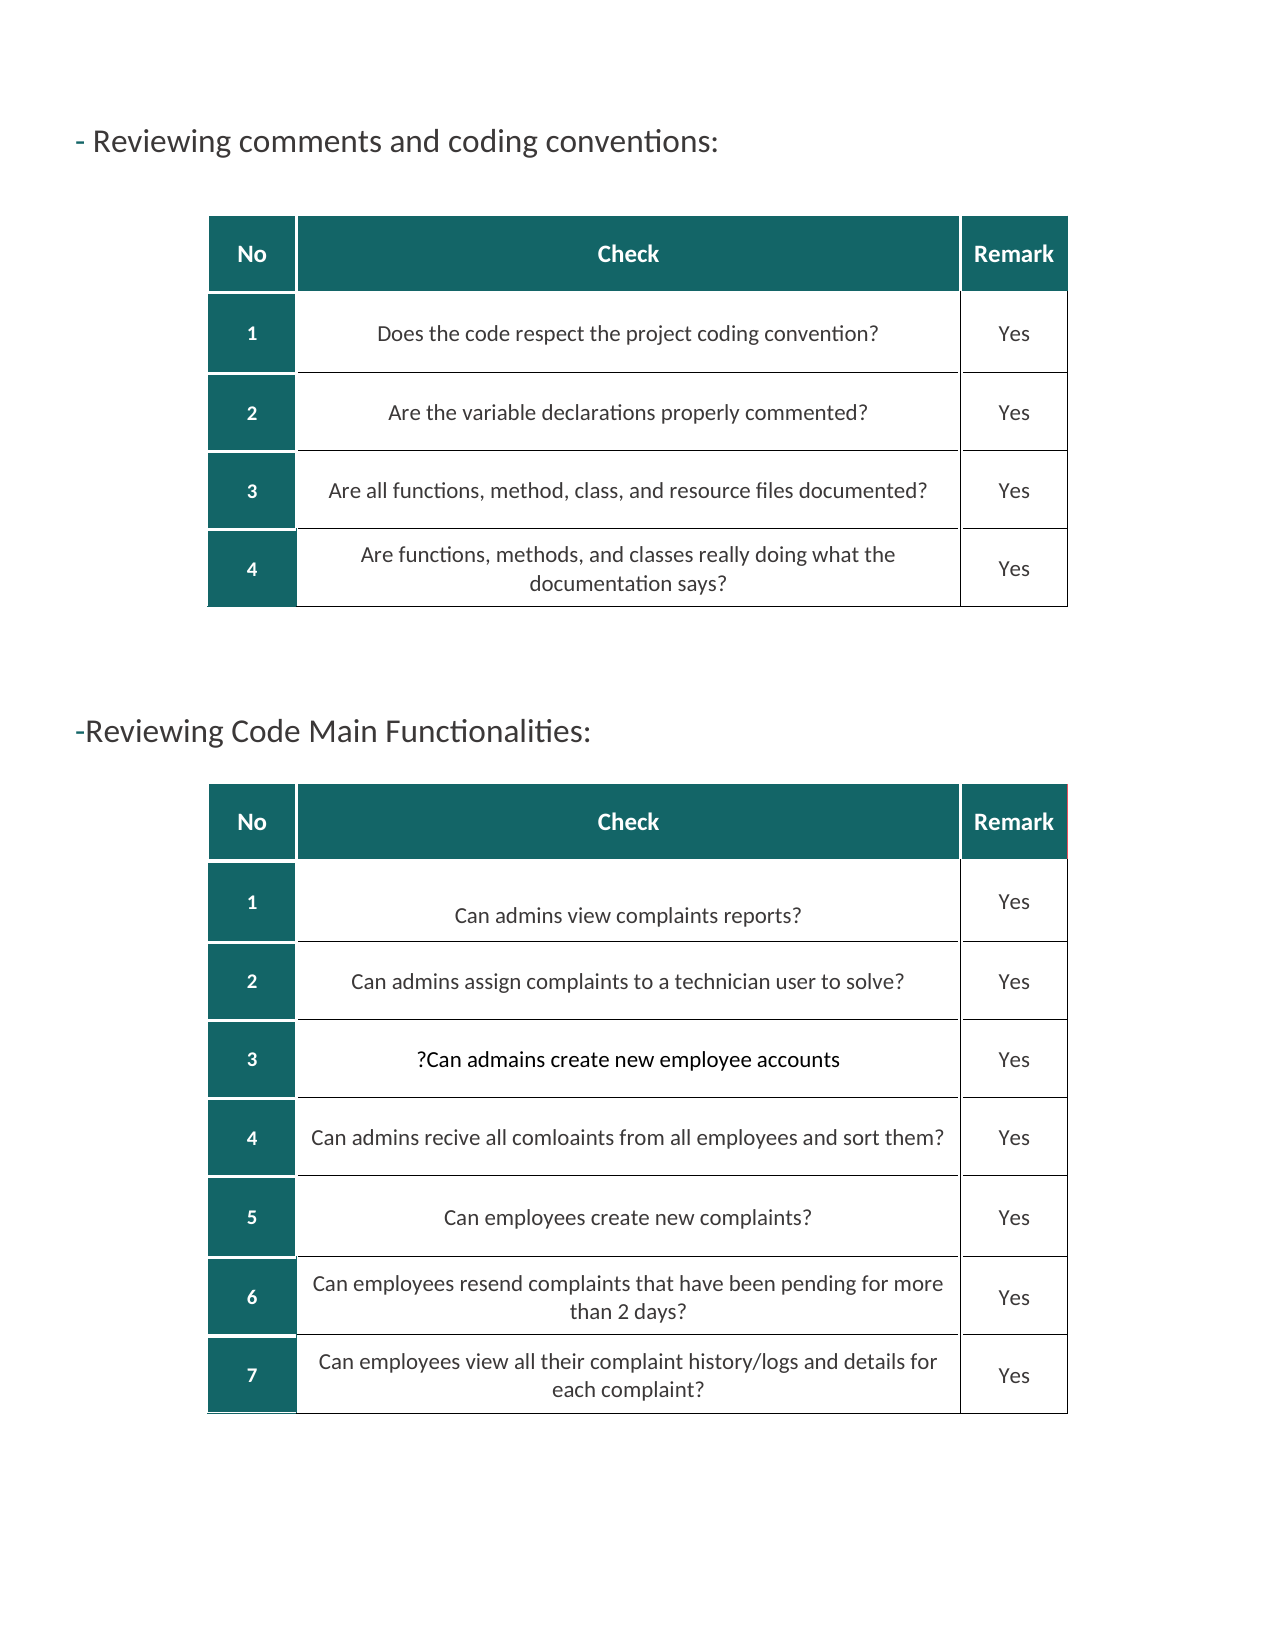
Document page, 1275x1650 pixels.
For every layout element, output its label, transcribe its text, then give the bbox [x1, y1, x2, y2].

table_header No [209, 216, 295, 291]
table_header Remark [962, 216, 1067, 291]
table_cell 3 [208, 1022, 295, 1097]
table_header No [209, 784, 295, 859]
table_cell Are the variable declarations properly commented? [298, 372, 960, 450]
table_cell Does the code respect the project coding convention? [298, 291, 960, 372]
table_cell 2 [208, 944, 295, 1019]
table_cell Yes [961, 1019, 1067, 1097]
table_cell 2 [208, 375, 295, 450]
table_cell Yes [961, 1097, 1067, 1175]
table_header Remark [962, 784, 1067, 859]
table_cell Yes [961, 372, 1067, 450]
table_cell 1 [208, 863, 295, 941]
table_cell Yes [961, 859, 1067, 941]
table_cell 4 [208, 1100, 295, 1175]
table_cell Can employees view all their complaint history/logs and details for each complaint? [297, 1334, 960, 1412]
table_cell Yes [961, 450, 1067, 528]
text - Reviewing comments and coding conventions: [75, 120, 1200, 160]
table_header Check [298, 216, 959, 291]
table_cell 1 [208, 294, 295, 372]
table_cell Can employees create new complaints? [298, 1175, 960, 1256]
table_cell Yes [961, 941, 1067, 1019]
table_cell Are all functions, method, class, and resource files documented? [298, 450, 960, 528]
table_cell Can admins recive all comloaints from all employees and sort them? [298, 1097, 960, 1175]
table_cell Yes [961, 1334, 1067, 1412]
table_cell Yes [961, 1256, 1067, 1334]
table_cell 5 [208, 1178, 295, 1256]
table_cell 6 [208, 1259, 296, 1334]
table_cell Can admins assign complaints to a technician user to solve? [298, 941, 960, 1019]
table_cell Are functions, methods, and classes really doing what the documentation says? [297, 528, 960, 606]
table_cell Can admains create new employee accounts? [298, 1019, 960, 1097]
table_cell Yes [961, 528, 1067, 606]
table_cell Can employees resend complaints that have been pending for more than 2 days? [297, 1256, 960, 1334]
table_header Check [298, 784, 959, 859]
table_cell Can admins view complaints reports? [298, 859, 960, 941]
table_cell 7 [208, 1338, 296, 1412]
table_cell Yes [961, 291, 1067, 372]
table_cell 4 [208, 531, 296, 606]
text -Reviewing Code Main Functionalities: [75, 710, 1200, 750]
table_cell 3 [208, 453, 295, 528]
table_cell Yes [961, 1175, 1067, 1256]
